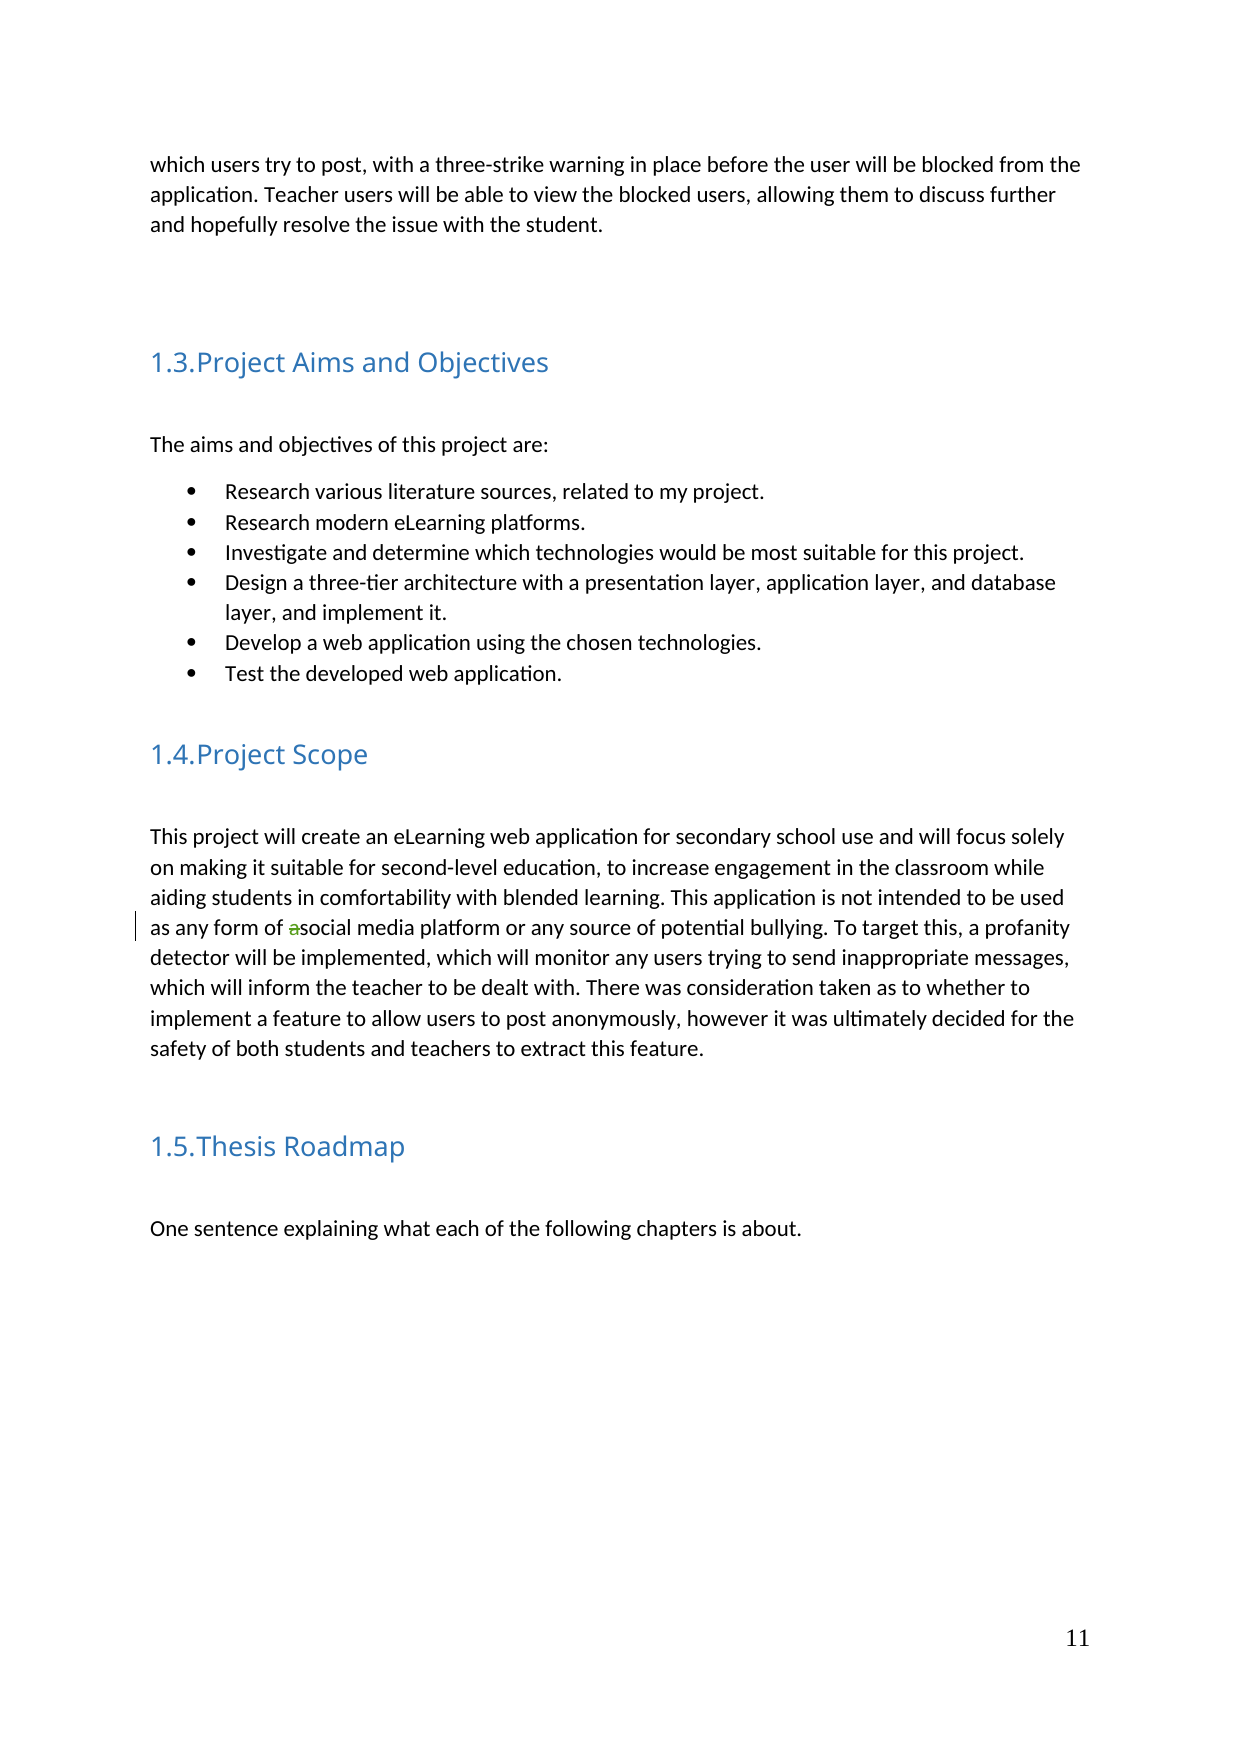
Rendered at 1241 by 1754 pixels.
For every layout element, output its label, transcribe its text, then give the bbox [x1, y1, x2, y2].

list Design a three-tier architecture with a presentation layer, application layer, and database layer, and implement it. [187, 568, 1090, 626]
text This project will create an eLearning web application for secondary school use and will focus solely on making it suitable for second-level education, to increase engagement in the classroom while aiding students in comfortability with blended learning. This application is not intended to be used as any form of social media platform or any source of potential bullying. To target this, a profanity detector will be implemented, which will monitor any users trying to send inappropriate messages, which will inform the teacher to be dealt with. There was consideration taken as to whether to implement a feature to allow users to post anonymously, however it was ultimately decided for the safety of both students and teachers to extract this feature. [150, 822, 1090, 1062]
list Develop a web application using the chosen technologies. [187, 628, 1090, 657]
list Investigate and determine which technologies would be most suitable for this project. [187, 538, 1090, 566]
list Research modern eLearning platforms. [187, 508, 1090, 536]
list Test the developed web application. [187, 659, 1090, 687]
subtitle Project Aims and Objectives [150, 344, 1090, 381]
subtitle Project Scope [150, 736, 1090, 773]
text The aims and objectives of this project are: [150, 431, 1090, 459]
text One sentence explaining what each of the following chapters is about. [150, 1214, 1090, 1242]
subtitle Thesis Roadmap [150, 1128, 1090, 1164]
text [150, 150, 1090, 238]
list Research various literature sources, related to my project. [187, 477, 1090, 506]
